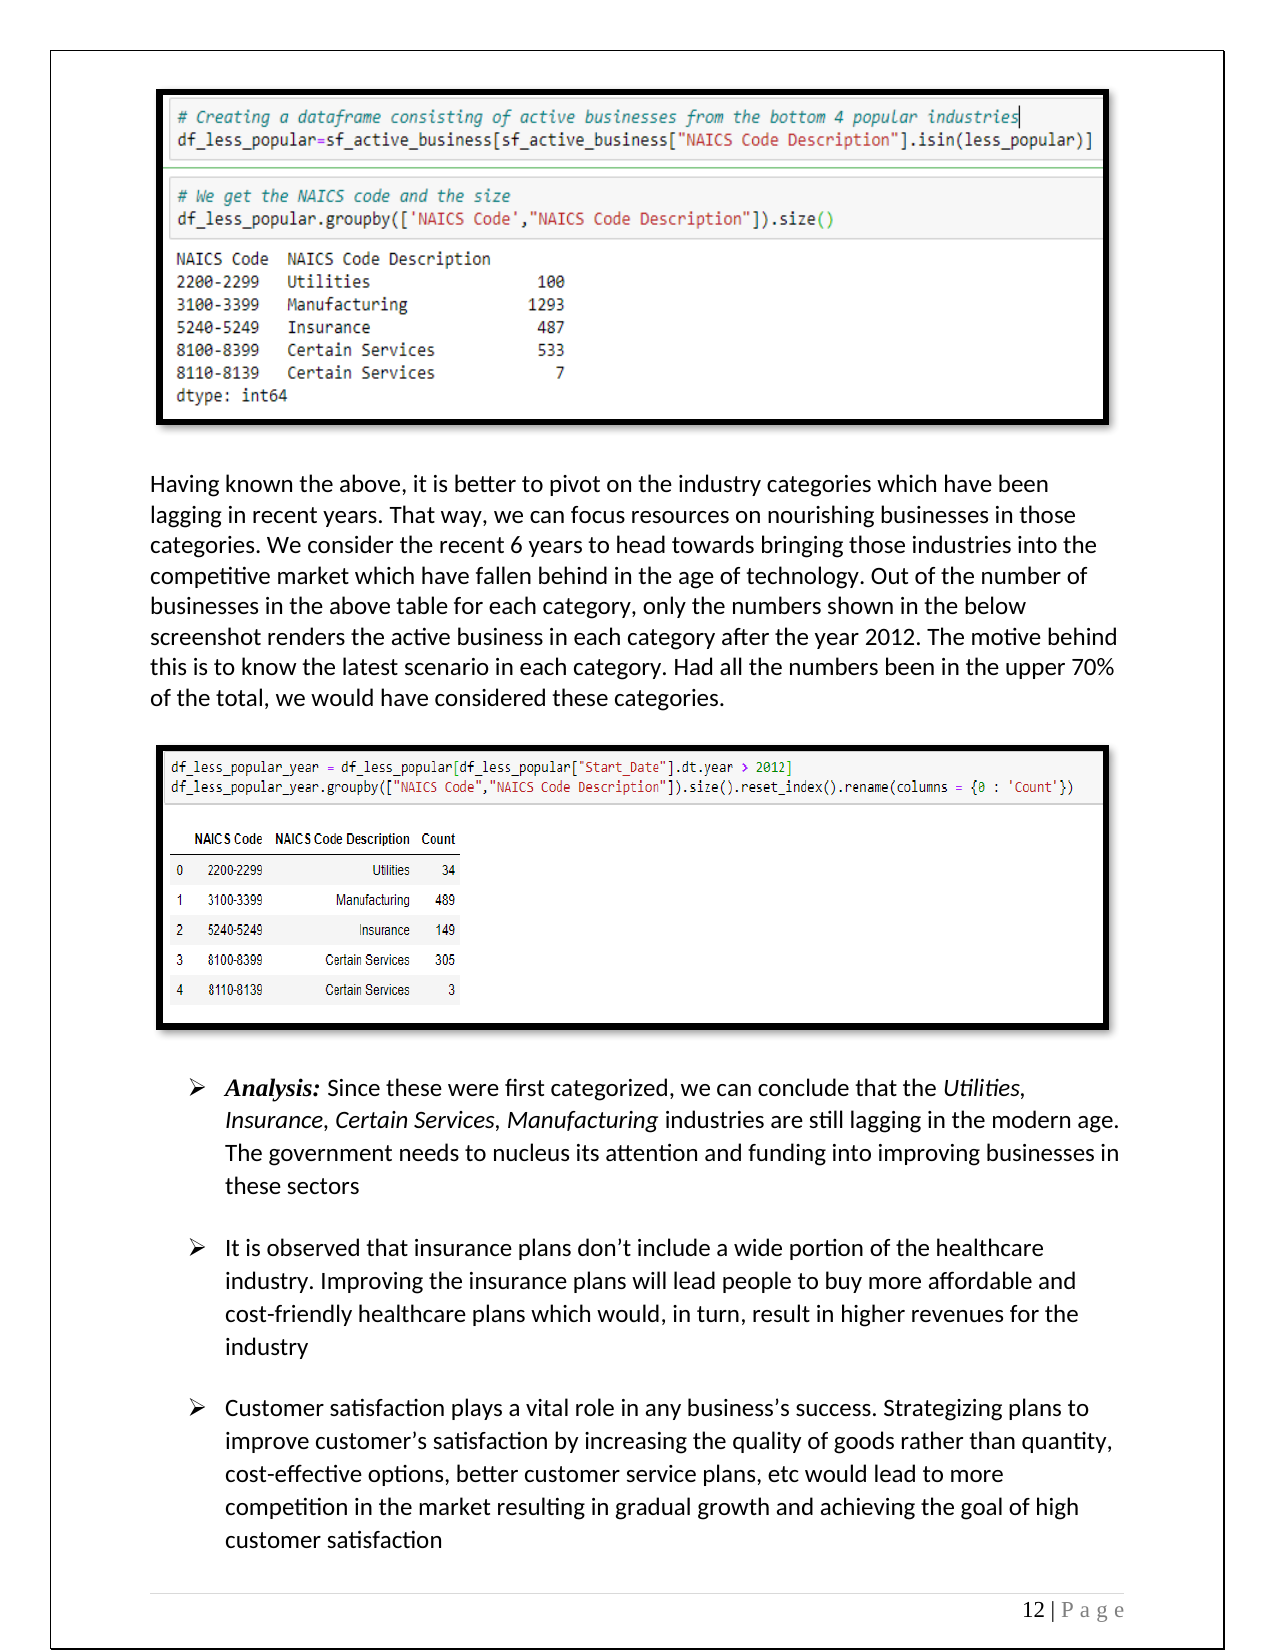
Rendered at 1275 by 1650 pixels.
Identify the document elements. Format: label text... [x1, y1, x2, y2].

picture [163, 751, 1103, 1023]
picture [163, 95, 1103, 419]
list Customer satisfaction plays a vital role in any business’s success. Strategizing plans to improve customer’s satisfaction by increasing the quality of goods rather than quantity, cost-effective options, better customer service plans, etc would lead to more competition in the market resulting in gradual growth and achieving the goal of high customer satisfaction [187, 1392, 1124, 1555]
list Analysis: Since these were first categorized, we can conclude that the Utilities, Insurance, Certain Services, Manufacturing industries are still lagging in the modern age. The government needs to nucleus its attention and funding into improving businesses in these sectors [187, 1072, 1124, 1201]
list It is observed that insurance plans don’t include a wide portion of the healthcare industry. Improving the insurance plans will lead people to buy more affordable and cost-friendly healthcare plans which would, in turn, result in higher revenues for the industry [187, 1232, 1124, 1361]
text Having known the above, it is better to pivot on the industry categories which have been lagging in recent years. That way, we can focus resources on nourishing businesses in those categories. We consider the recent 6 years to head towards bringing those industries into the competitive market which have fallen behind in the age of technology. Out of the number of businesses in the above table for each category, only the numbers shown in the below screenshot renders the active business in each category after the year 2012. The motive behind this is to know the latest scenario in each category. Had all the numbers been in the upper 70% of the total, we would have considered these categories. [150, 468, 1124, 713]
